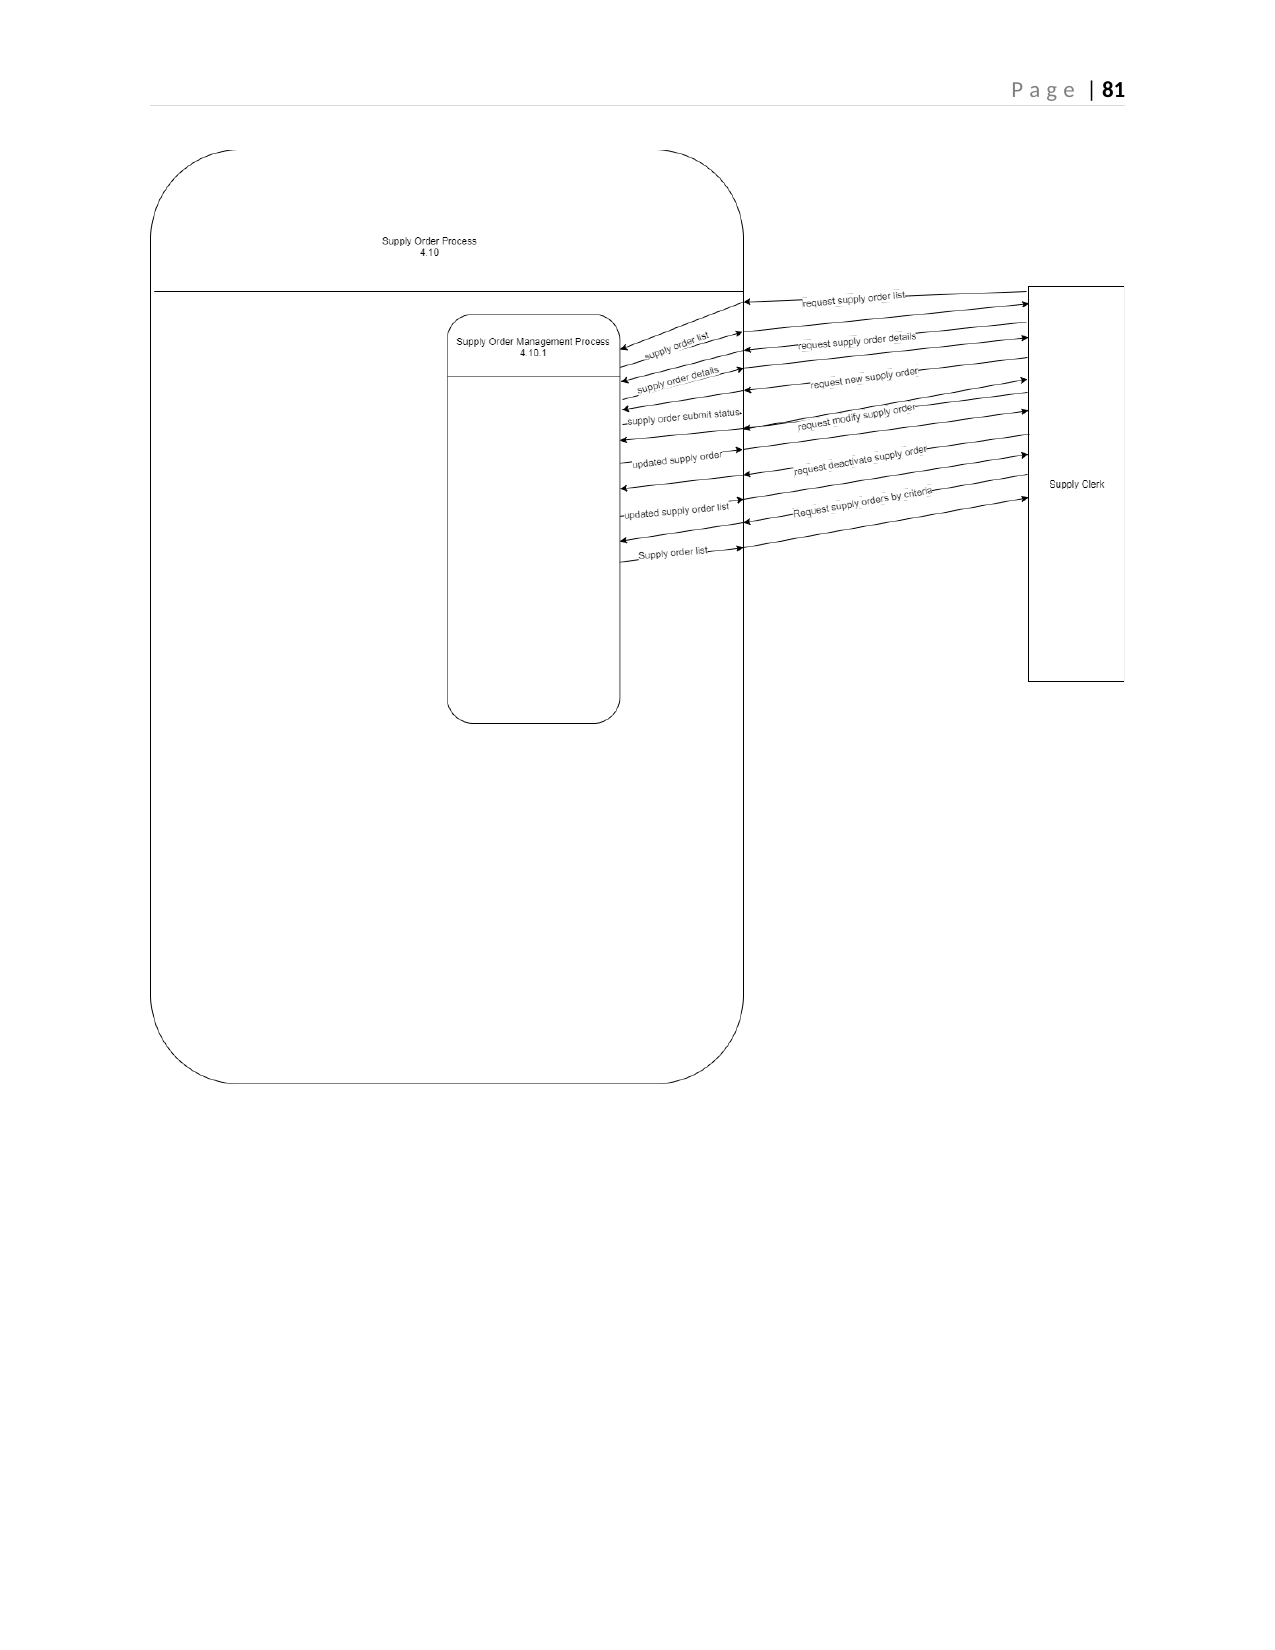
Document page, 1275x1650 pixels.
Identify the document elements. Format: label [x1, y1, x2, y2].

picture [150, 150, 1125, 1084]
